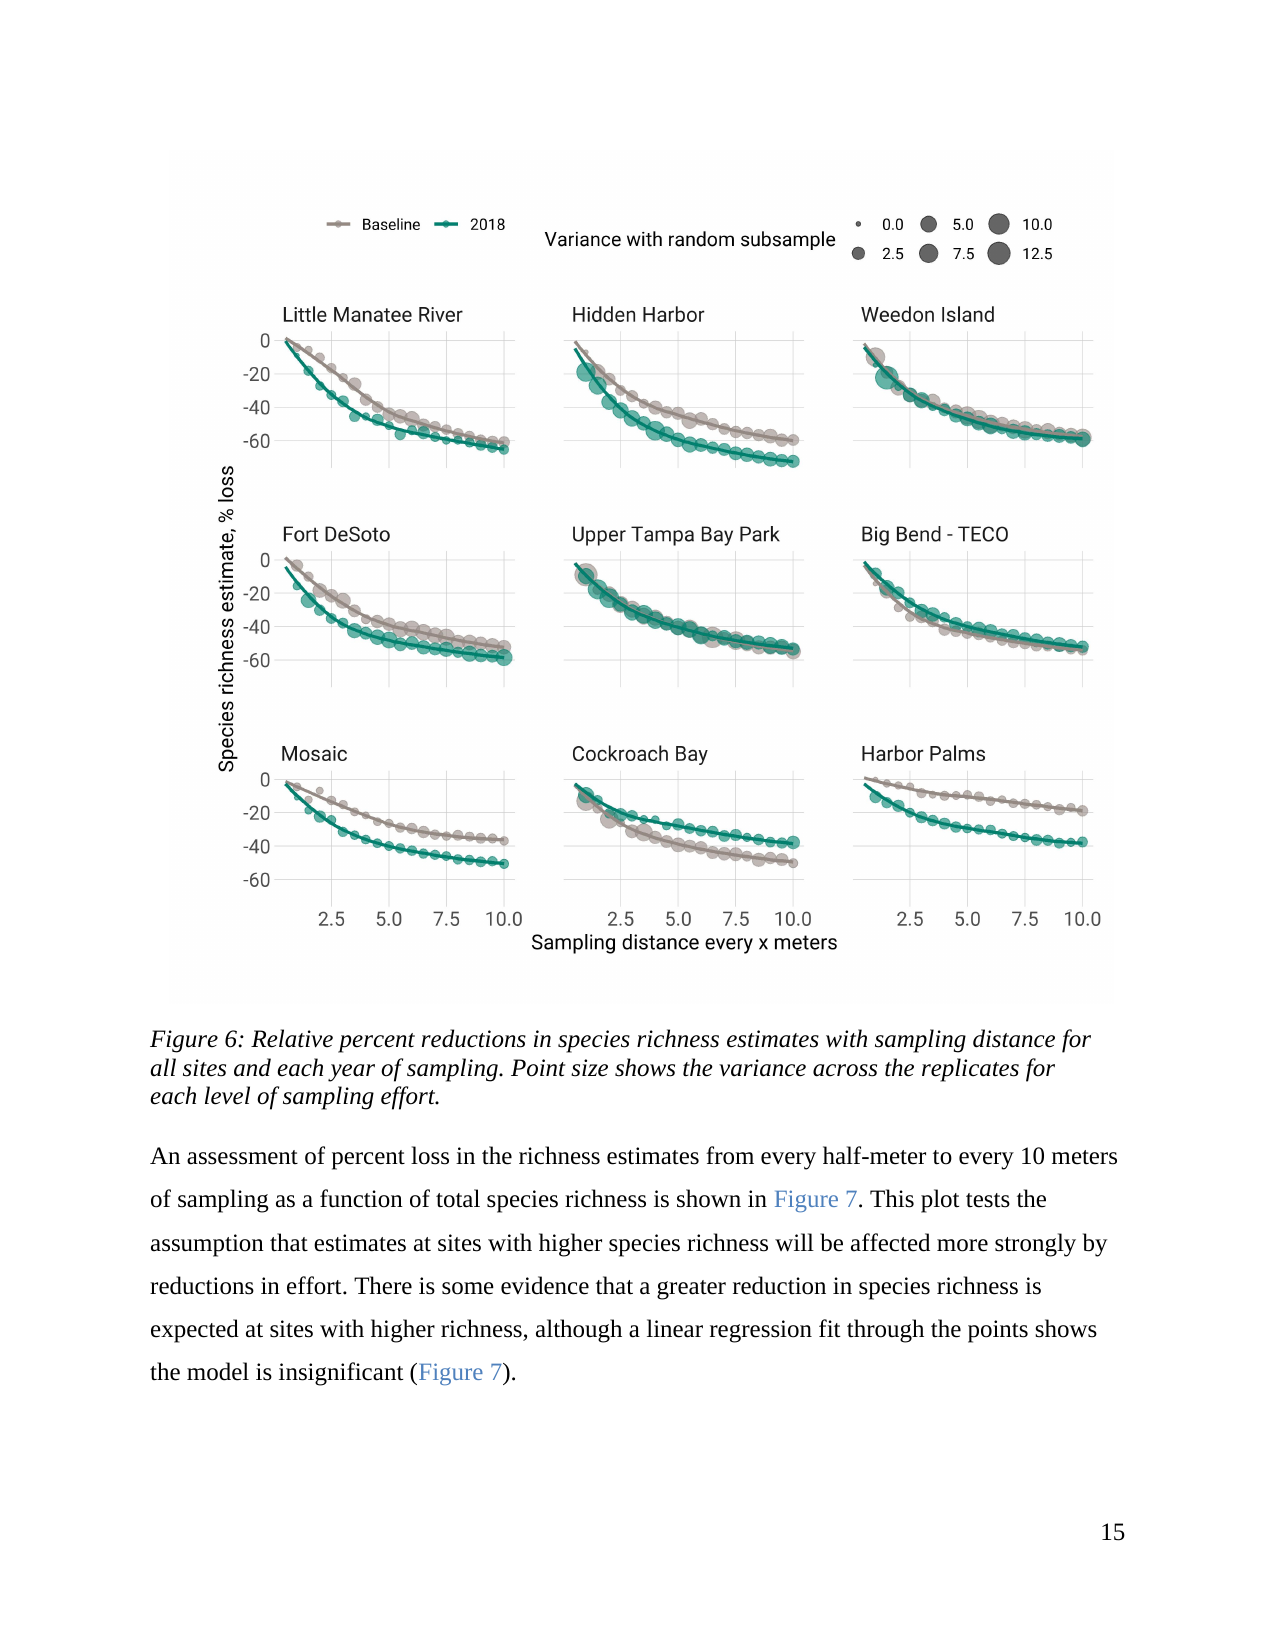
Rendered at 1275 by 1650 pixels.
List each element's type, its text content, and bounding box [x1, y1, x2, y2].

picture [168, 150, 1114, 1004]
table_header Figure 6: Relative percent reductions in species richness estimates with sampling distance for all sites and each year of sampling. Point size shows the variance across the replicates for each level of sampling effort. [139, 150, 1114, 1123]
text An assessment of percent loss in the richness estimates from every half-meter to every 10 meters of sampling as a function of total species richness is shown in Figure 7. This plot tests the assumption that estimates at sites with higher species richness will be affected more strongly by reductions in effort. There is some evidence that a greater reduction in species richness is expected at sites with higher richness, although a linear regression fit through the points shows the model is insignificant (Figure 7). [150, 1141, 1125, 1386]
